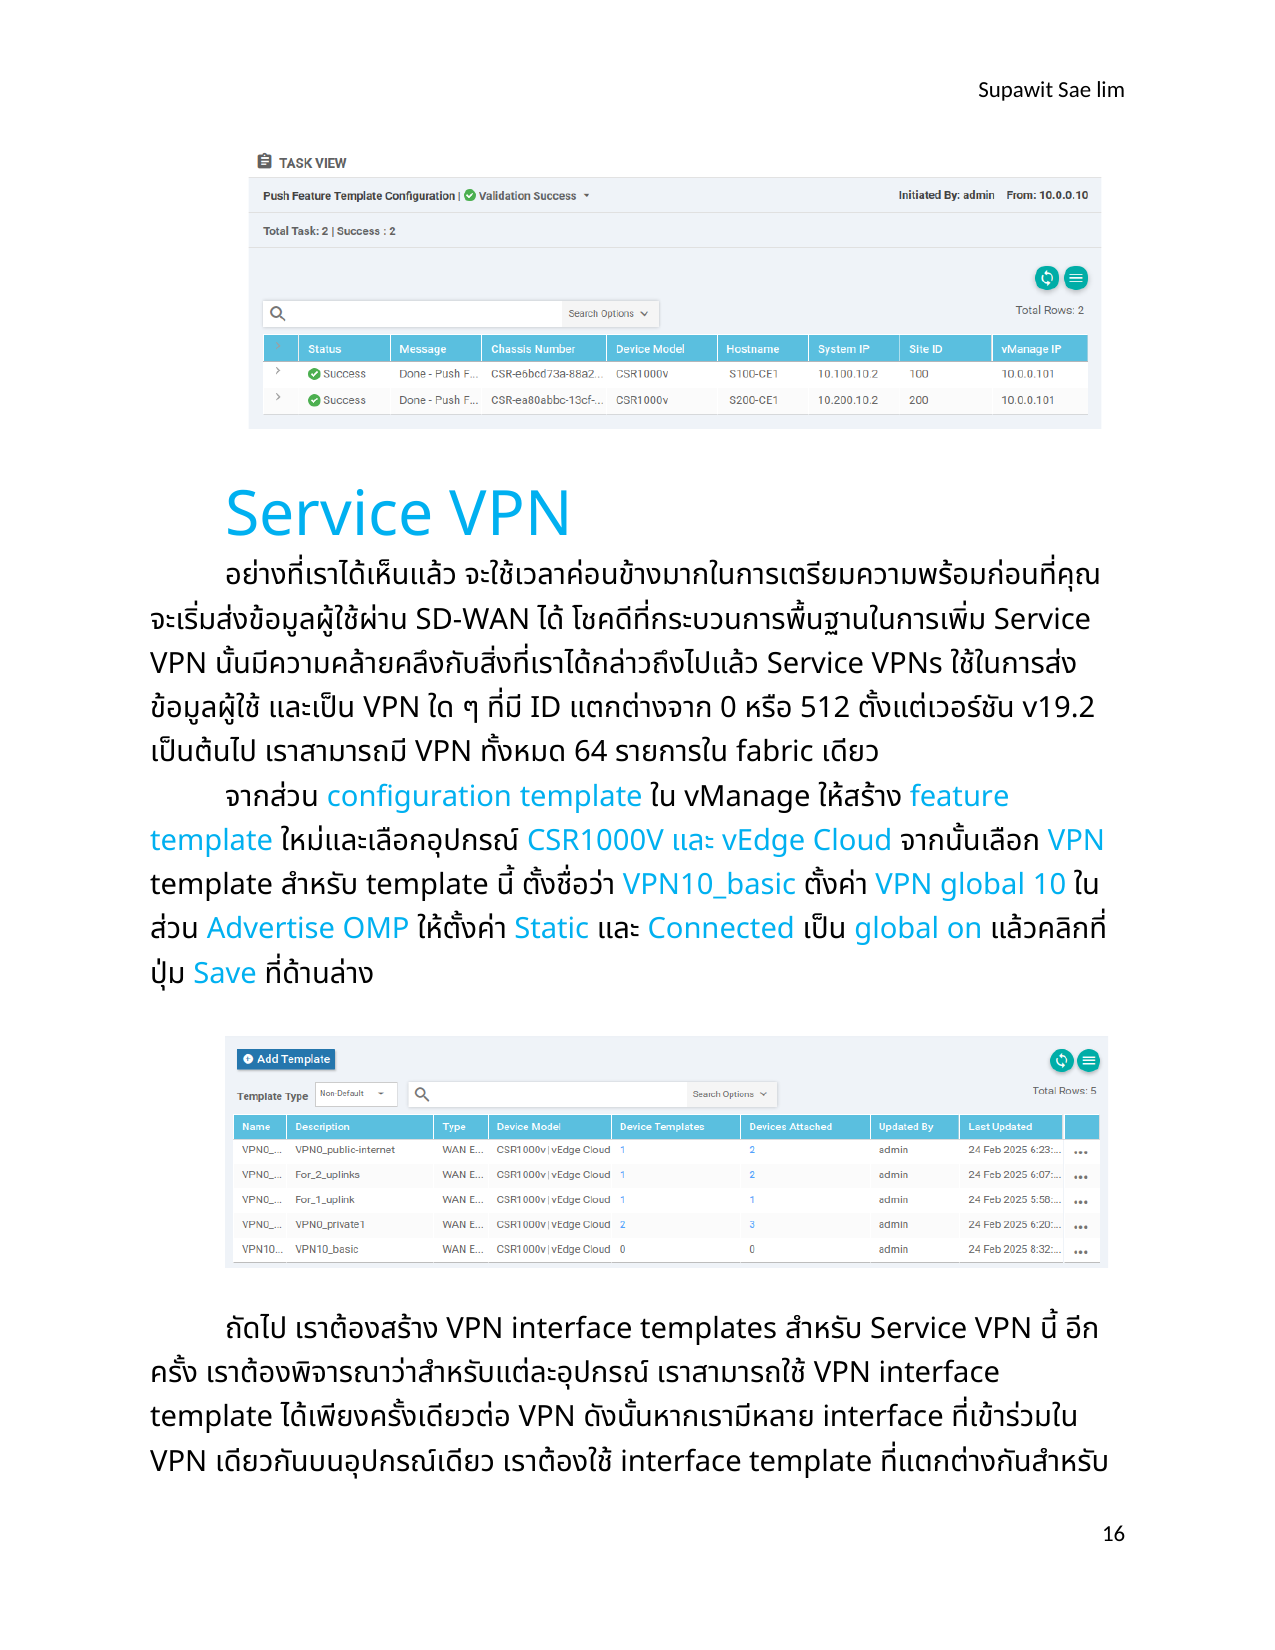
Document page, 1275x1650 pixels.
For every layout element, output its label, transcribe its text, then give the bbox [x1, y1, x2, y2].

picture [248, 150, 1102, 429]
text อย่างที่เราได้เห็นแล้ว จะใช้เวลาค่อนข้างมากในการเตรียมความพร้อมก่อนที่คุณจะเริ่มส่งข้อมูลผู้ใช้ผ่าน SD-WAN ได้ โชคดีที่กระบวนการพื้นฐานในการเพิ่ม Service VPN นั้นมีความคล้ายคลึงกับสิ่งที่เราได้กล่าวถึงไปแล้ว Service VPNs ใช้ในการส่งข้อมูลผู้ใช้ และเป็น VPN ใด ๆ ที่มี ID แตกต่างจาก 0 หรือ 512 ตั้งแต่เวอร์ชัน v19.2 เป็นต้นไป เราสามารถมี VPN ทั้งหมด 64 รายการใน fabric เดียว [150, 554, 1125, 775]
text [150, 1307, 1125, 1484]
text Service VPN [150, 469, 1125, 554]
picture [225, 1036, 1109, 1268]
text จากส่วน configuration template ใน vManage ให้สร้าง feature template ใหม่และเลือกอุปกรณ์ CSR1000V และ vEdge Cloud จากนั้นเลือก VPN template สำหรับ template นี้ ตั้งชื่อว่า VPN10_basic ตั้งค่า VPN global 10 ในส่วน Advertise OMP ให้ตั้งค่า Static และ Connected เป็น global on แล้วคลิกที่ปุ่ม Save ที่ด้านล่าง [150, 775, 1125, 996]
